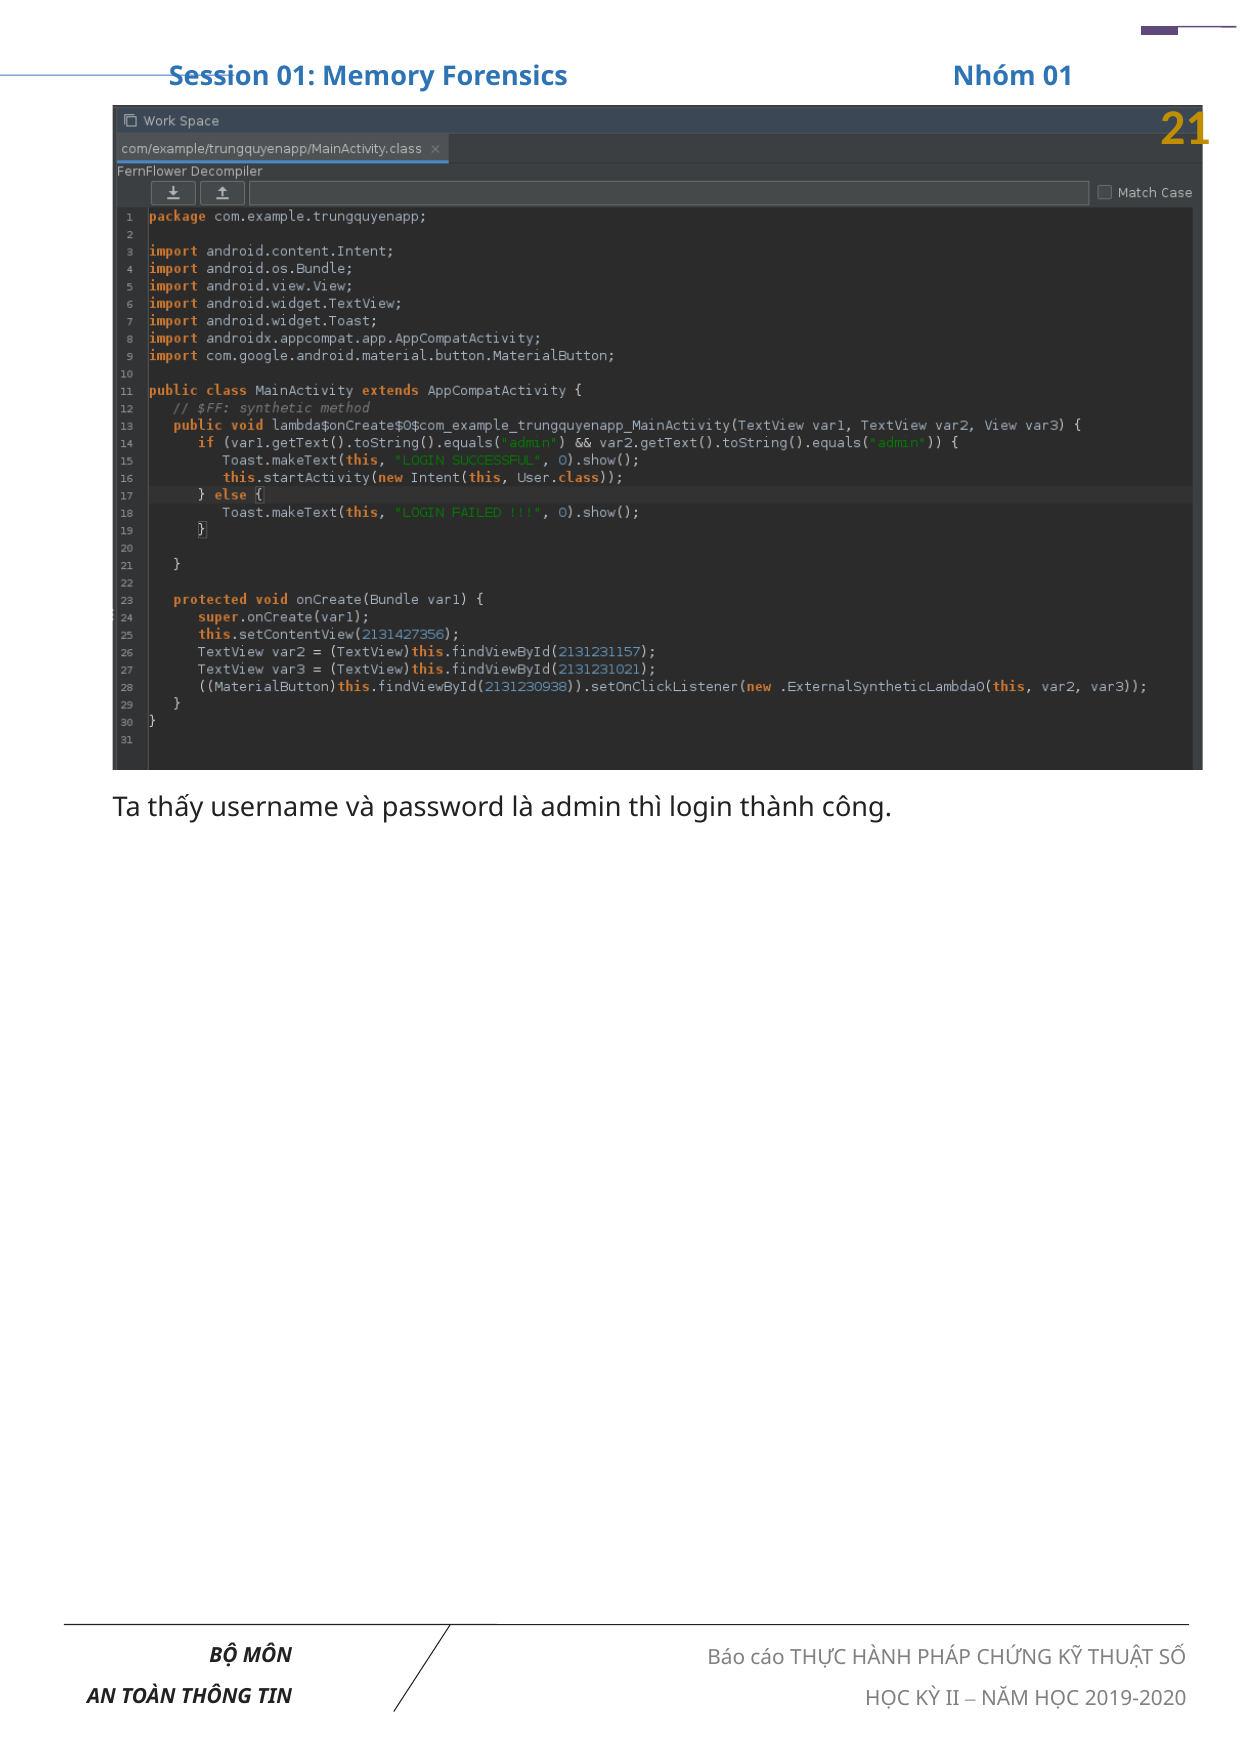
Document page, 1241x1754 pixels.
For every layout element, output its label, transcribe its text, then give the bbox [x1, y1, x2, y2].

picture [112, 105, 1203, 770]
text Ta thấy username và password là admin thì login thành công. [112, 787, 1165, 824]
